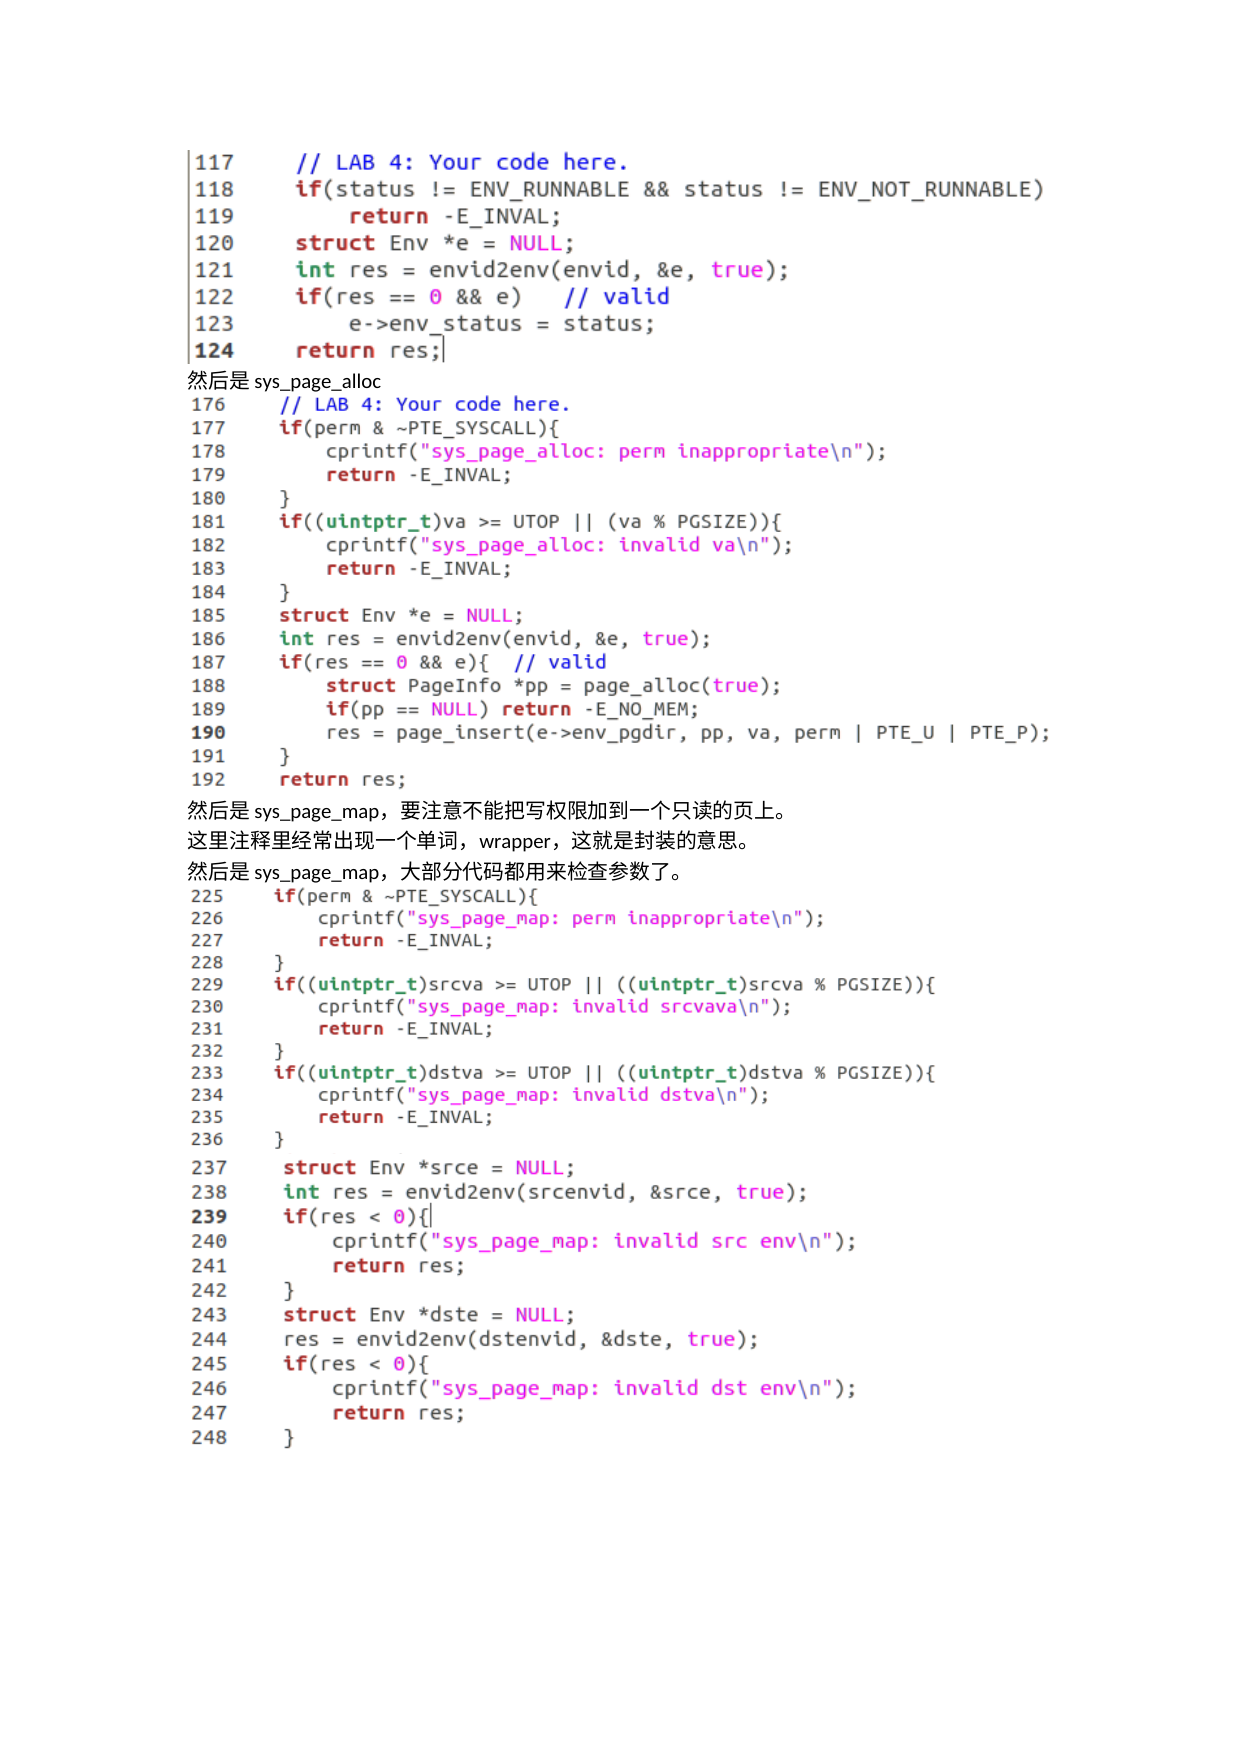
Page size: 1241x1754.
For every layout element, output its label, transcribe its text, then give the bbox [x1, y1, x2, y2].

text 然后是sys_page_alloc [187, 364, 1053, 394]
picture [187, 394, 1052, 795]
picture [187, 885, 940, 1451]
picture [187, 150, 1053, 364]
text 这里注释里经常出现一个单词，wrapper，这就是封装的意思。 [187, 825, 1053, 855]
text 然后是sys_page_map，大部分代码都用来检查参数了。 [187, 855, 1053, 885]
text 然后是sys_page_map，要注意不能把写权限加到一个只读的页上。 [187, 794, 1053, 825]
